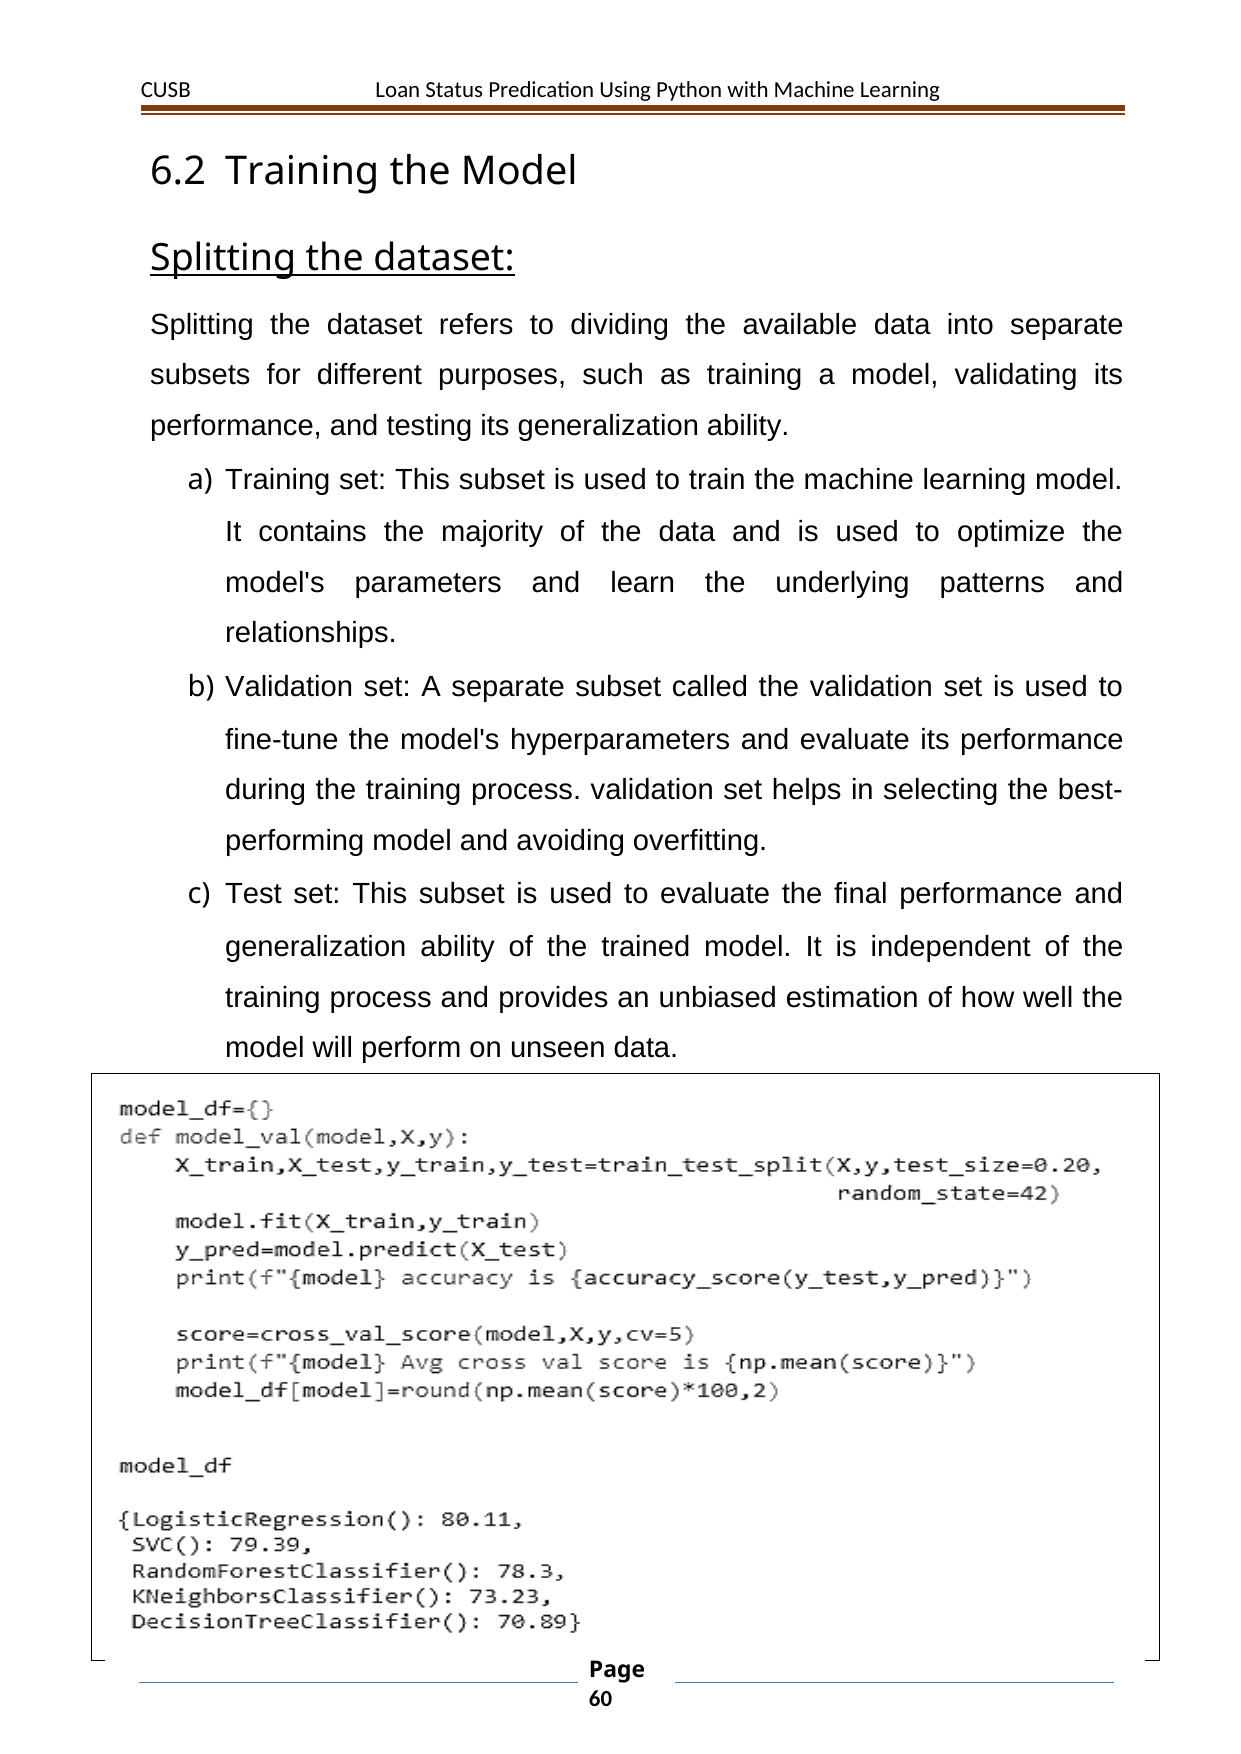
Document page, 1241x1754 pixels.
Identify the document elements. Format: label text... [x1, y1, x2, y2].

list Validation set: A separate subset called the validation set is used to fine-tune the model's hyperparameters and evaluate its performance during the training process. validation set helps in selecting the best-performing model and avoiding overfitting. [187, 665, 1125, 856]
text Splitting the dataset: [150, 231, 1125, 282]
text Splitting the dataset refers to dividing the available data into separate subsets for different purposes, such as training a model, validating its performance, and testing its generalization ability. [150, 307, 1125, 441]
list Training the Model [150, 142, 1125, 196]
list Test set: This subset is used to evaluate the final performance and generalization ability of the trained model. It is independent of the training process and provides an unbiased estimation of how well the model will perform on unseen data. [187, 873, 1125, 1063]
picture [105, 1080, 1145, 1664]
list Training set: This subset is used to train the machine learning model. It contains the majority of the data and is used to optimize the model's parameters and learn the underlying patterns and relationships. [187, 458, 1125, 649]
